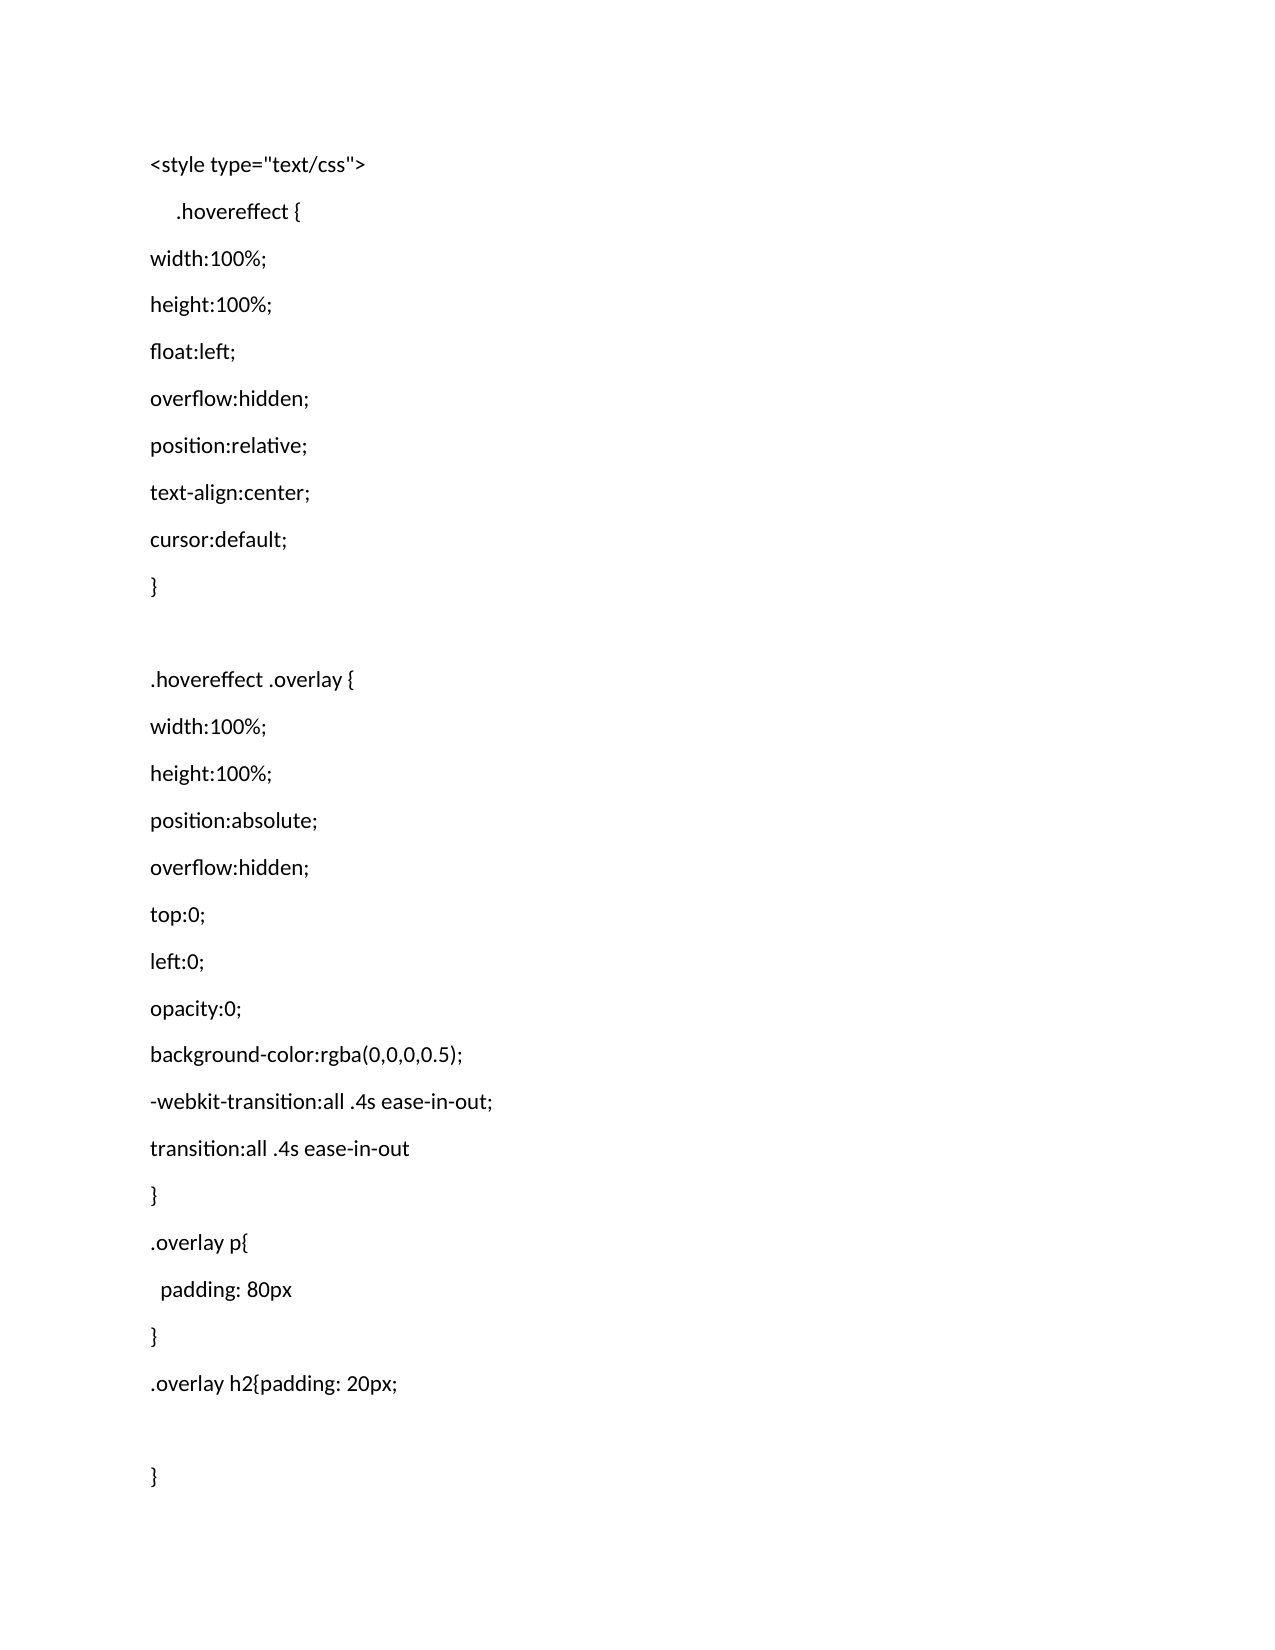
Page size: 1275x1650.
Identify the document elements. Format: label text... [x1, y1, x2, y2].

text height:100%; [150, 759, 1125, 787]
text position:relative; [150, 431, 1125, 459]
text width:100%; [150, 244, 1125, 272]
text <style type="text/css"> [150, 150, 1125, 178]
text .hovereffect .overlay { [150, 666, 1125, 694]
text .overlay h2{padding: 20px; [150, 1369, 1125, 1397]
text height:100%; [150, 291, 1125, 319]
text top:0; [150, 900, 1125, 928]
text -webkit-transition:all .4s ease-in-out; [150, 1087, 1125, 1116]
text } [150, 1462, 1125, 1491]
text overflow:hidden; [150, 384, 1125, 412]
text text-align:center; [150, 478, 1125, 506]
text cursor:default; [150, 525, 1125, 553]
text position:absolute; [150, 806, 1125, 834]
text .overlay p{ [150, 1228, 1125, 1256]
text background-color:rgba(0,0,0,0.5); [150, 1041, 1125, 1069]
text .hovereffect { [150, 197, 1125, 225]
text left:0; [150, 947, 1125, 975]
text transition:all .4s ease-in-out [150, 1134, 1125, 1162]
text width:100%; [150, 712, 1125, 741]
text overflow:hidden; [150, 853, 1125, 881]
text opacity:0; [150, 994, 1125, 1022]
text } [150, 572, 1125, 600]
text padding: 80px [150, 1275, 1125, 1303]
text } [150, 1322, 1125, 1350]
text float:left; [150, 337, 1125, 366]
text } [150, 1181, 1125, 1209]
